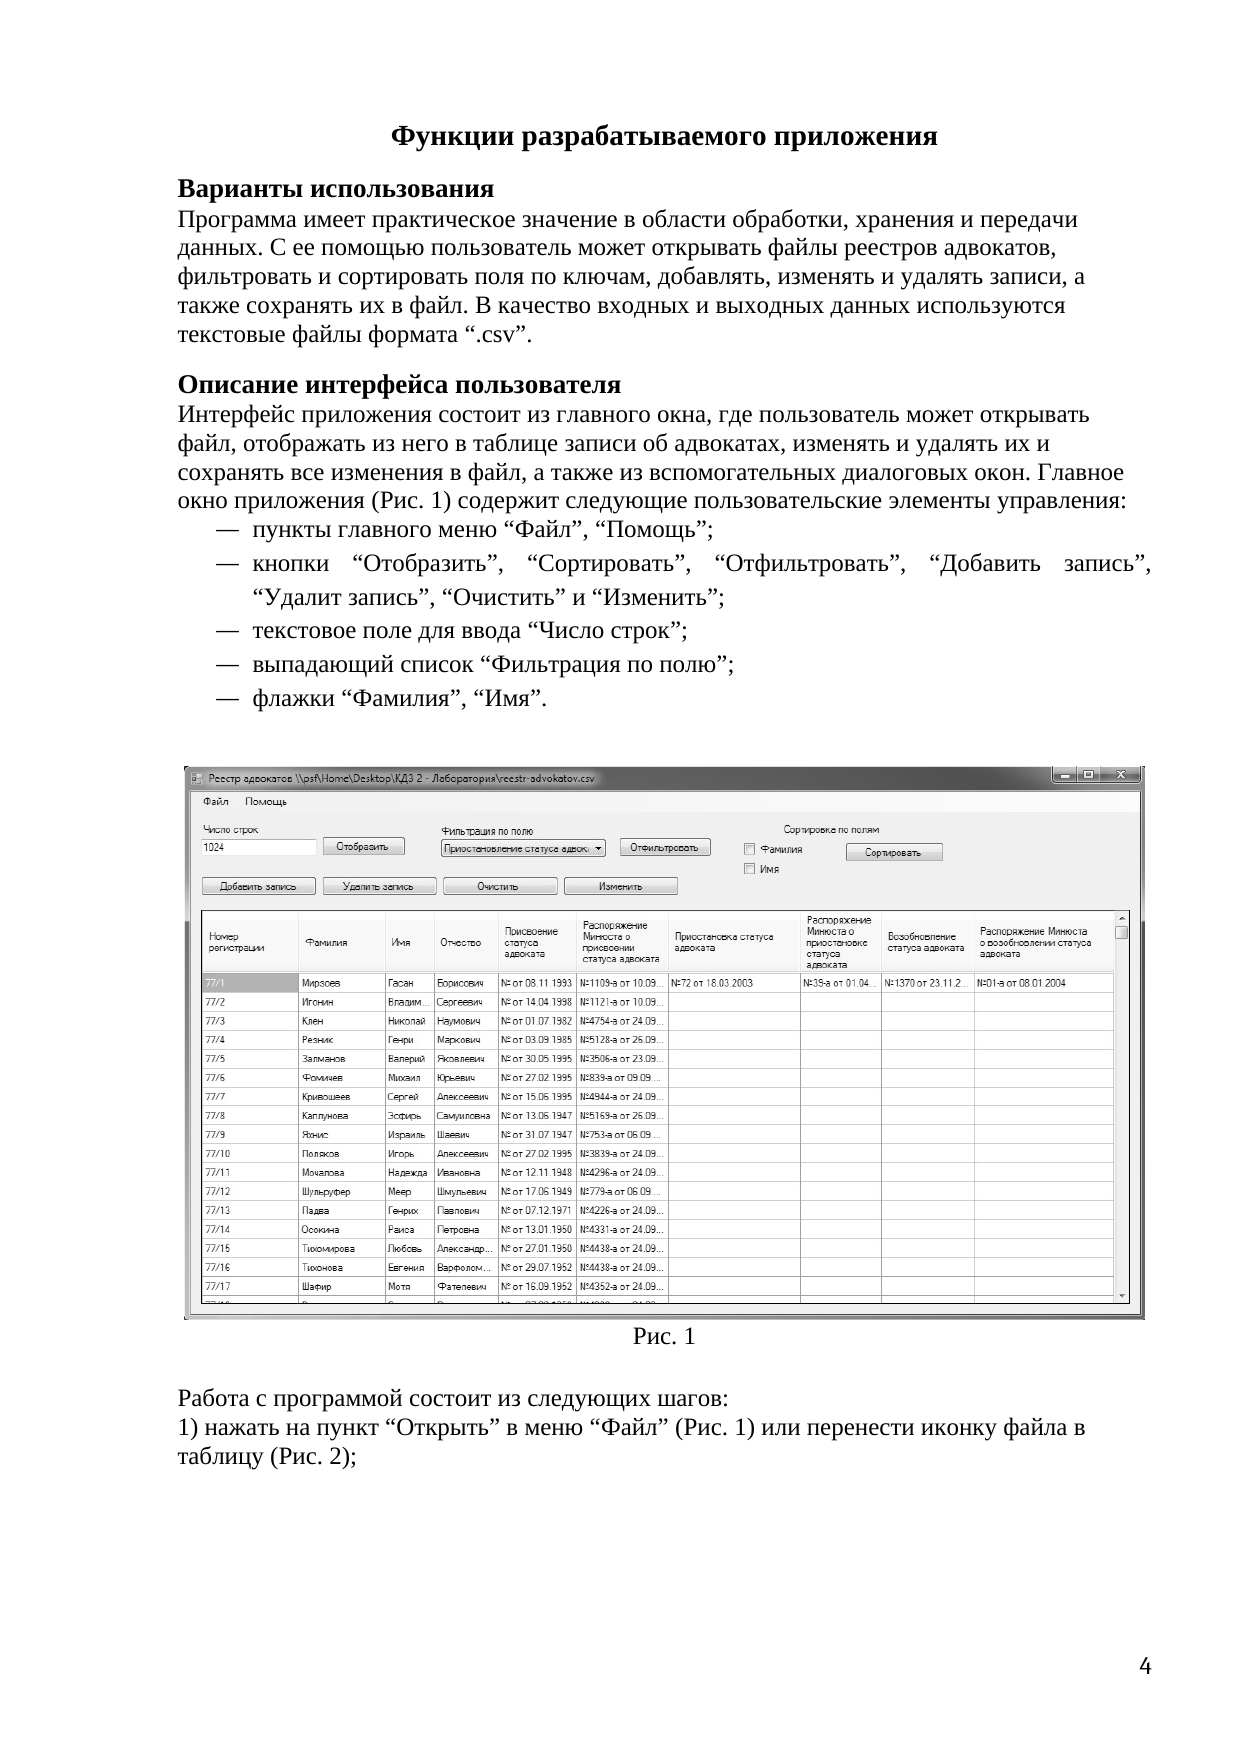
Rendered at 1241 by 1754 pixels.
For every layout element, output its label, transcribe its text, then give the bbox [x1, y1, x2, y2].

text Программа имеет практическое значение в области обработки, хранения и передачи данных. С ее помощью пользователь может открывать файлы реестров адвокатов, фильтровать и сортировать поля по ключам, добавлять, изменять и удалять записи, а также сохранять их в файл. В качество входных и выходных данных используются текстовые файлы формата “.csv”. [177, 204, 1152, 347]
text Интерфейс приложения состоит из главного окна, где пользователь может открывать файл, отображать из него в таблице записи об адвокатах, изменять и удалять их и сохранять все изменения в файл, а также из вспомогательных диалоговых окон. Главное окно приложения (Рис. 1) содержит следующие пользовательские элементы управления: [177, 399, 1152, 514]
text Работа с программой состоит из следующих шагов: [177, 1383, 1152, 1412]
list выпадающий список “Фильтрация по полю”; [215, 649, 1152, 679]
text Рис. 1 [177, 1321, 1152, 1350]
subtitle Варианты использования [177, 172, 1152, 204]
list флажки “Фамилия”, “Имя”. [215, 683, 1152, 713]
picture [184, 766, 1145, 1320]
text 1) нажать на пункт “Открыть” в меню “Файл” (Рис. 1) или перенести иконку файла в таблицу (Рис. 2); [177, 1412, 1152, 1469]
subtitle Описание интерфейса пользователя [177, 368, 1152, 399]
subtitle Функции разрабатываемого приложения [177, 118, 1152, 152]
list текстовое поле для ввода “Число строк”; [215, 615, 1152, 645]
list пункты главного меню “Файл”, “Помощь”; [215, 514, 1152, 544]
list кнопки “Отобразить”, “Сортировать”, “Отфильтровать”, “Добавить запись”, “Удалит запись”, “Очистить” и “Изменить”; [215, 548, 1152, 611]
